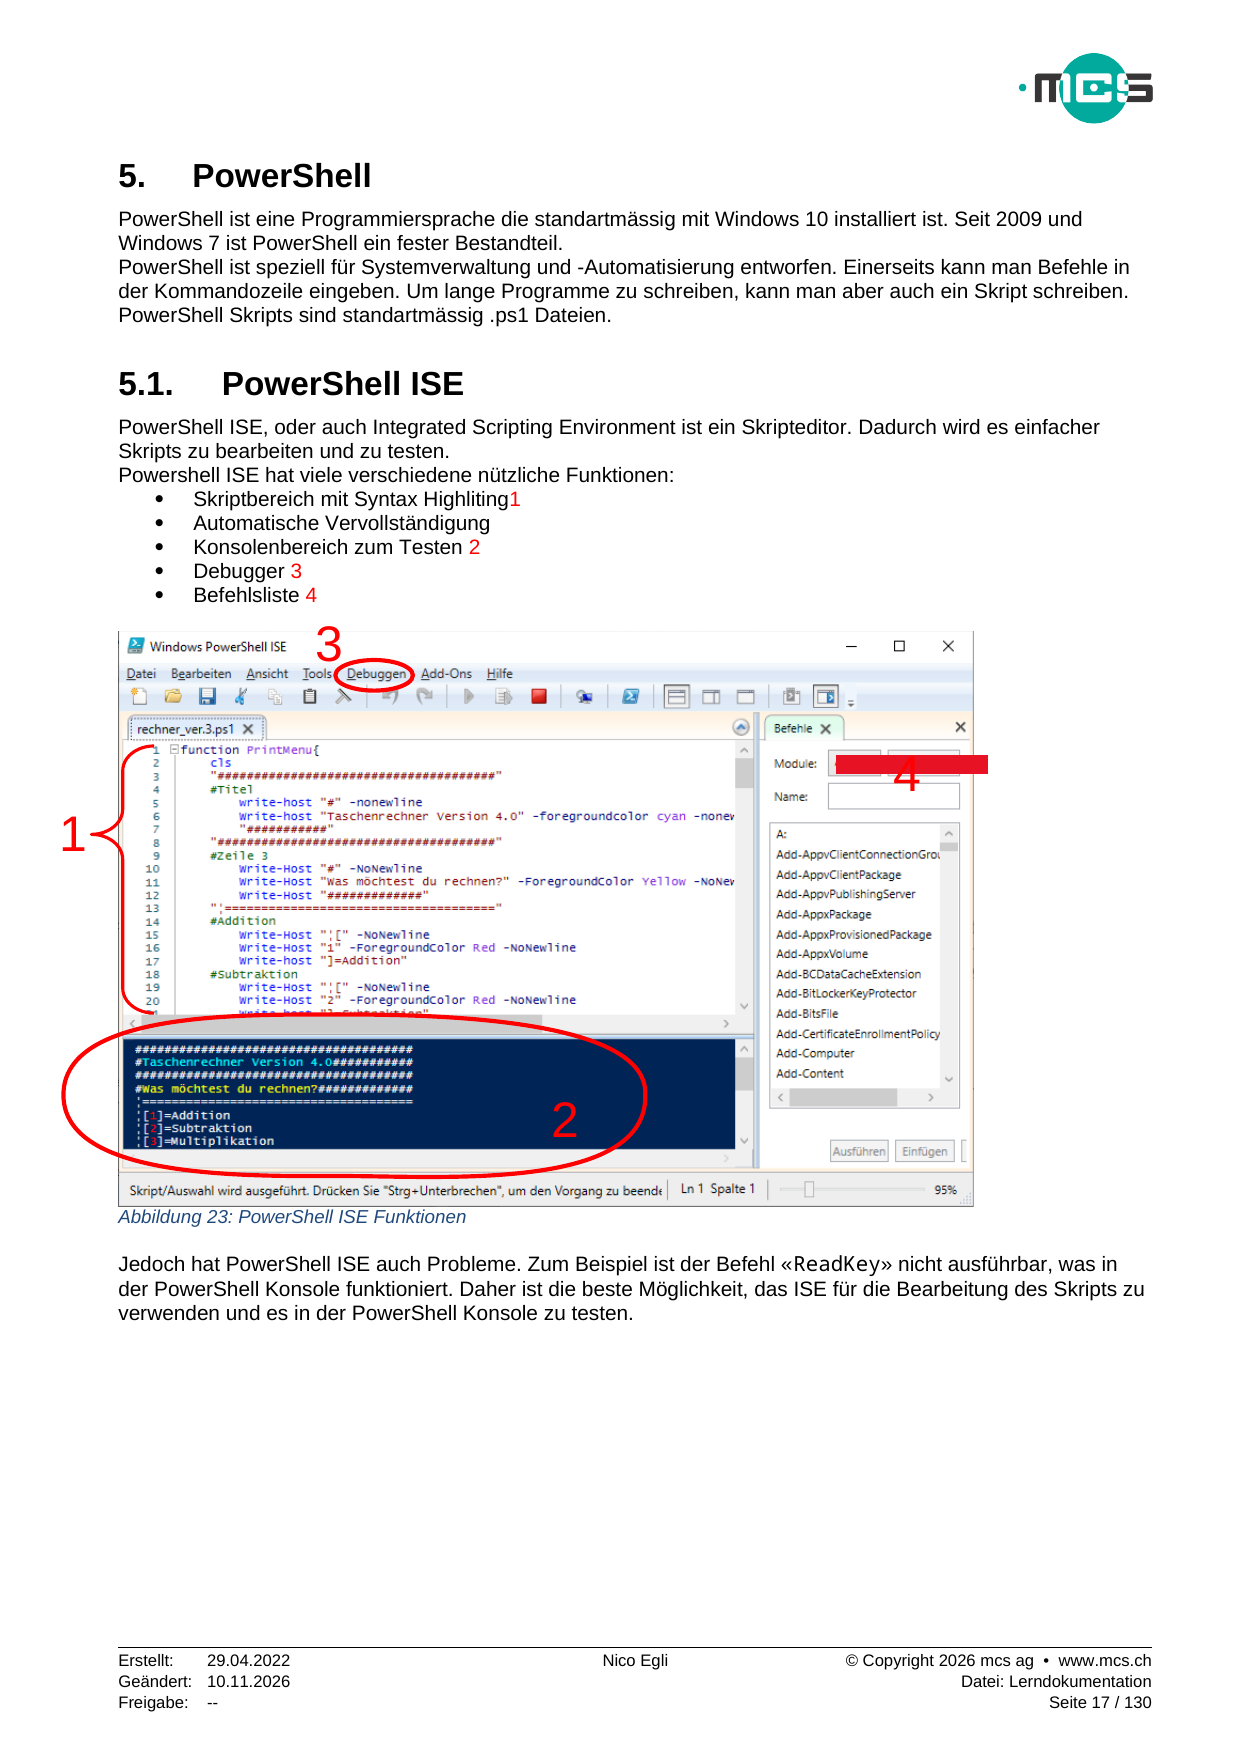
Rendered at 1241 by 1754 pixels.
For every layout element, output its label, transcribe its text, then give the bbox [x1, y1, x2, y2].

picture [118, 1017, 643, 1174]
text PowerShell ist speziell für Systemverwaltung und -Automatisierung entworfen. Einerseits kann man Befehle in der Kommandozeile eingeben. Um lange Programme zu schreiben, kann man aber auch ein Skript schreiben. PowerShell Skripts sind standartmässig .ps1 Dateien. [118, 254, 1152, 326]
subtitle PowerShell ISE [118, 364, 1152, 402]
picture [1018, 53, 1155, 124]
text Jedoch hat PowerShell ISE auch Probleme. Zum Beispiel ist der Befehl «ReadKey» nicht ausführbar, was in der PowerShell Konsole funktioniert. Daher ist die beste Möglichkeit, das ISE für die Bearbeitung des Skripts zu verwenden und es in der PowerShell Konsole zu testen. [118, 1249, 1152, 1325]
list Konsolenbereich zum Testen 2 [156, 535, 1152, 559]
list Skriptbereich mit Syntax Highliting1 [156, 487, 1152, 511]
text PowerShell ist eine Programmiersprache die standartmässig mit Windows 10 installiert ist. Seit 2009 und Windows 7 ist PowerShell ein fester Bestandteil. [118, 207, 1152, 254]
text PowerShell ISE, oder auch Integrated Scripting Environment ist ein Skripteditor. Dadurch wird es einfacher Skripts zu bearbeiten und zu testen. [118, 415, 1152, 463]
text Powershell ISE hat viele verschiedene nützliche Funktionen: [118, 463, 1152, 487]
list Befehlsliste 4 [156, 583, 1152, 607]
picture [118, 631, 988, 1207]
subtitle PowerShell [118, 156, 1152, 194]
list Debugger 3 [156, 559, 1152, 583]
list Automatische Vervollständigung [156, 511, 1152, 535]
